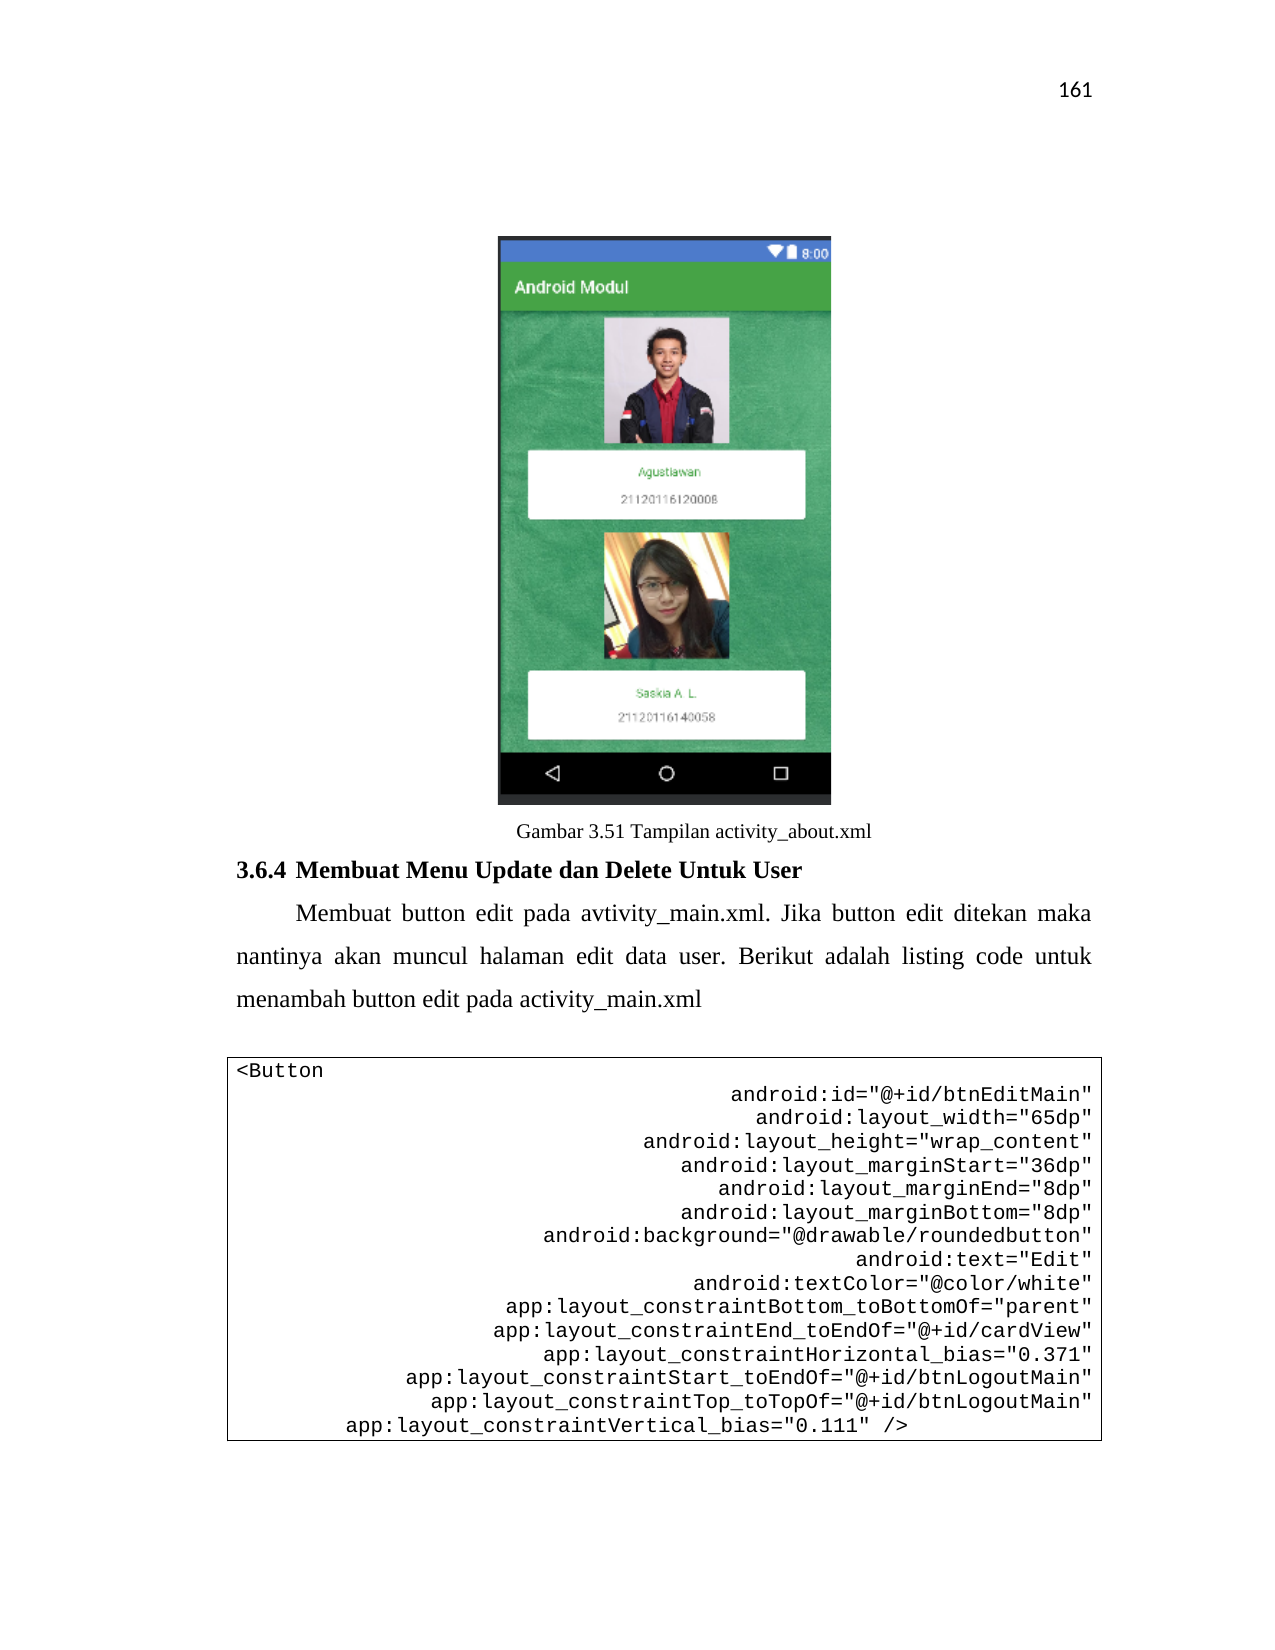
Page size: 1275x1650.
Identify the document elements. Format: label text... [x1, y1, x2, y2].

text 3.6.4 Membuat Menu Update dan Delete Untuk User [236, 855, 1093, 884]
text <Button android:id="@+id/btnEditMain" android:layout_width="65dp" android:layout_height="wrap_content" android:layout_marginStart="36dp" android:layout_marginEnd="8dp" android:layout_marginBottom="8dp" android:background="@drawable/roundedbutton" android:text="Edit" android:textColor="@color/white" app:layout_constraintBottom_toBottomOf="parent" app:layout_constraintEnd_toEndOf="@+id/cardView" app:layout_constraintHorizontal_bias="0.371" app:layout_constraintStart_toEndOf="@+id/btnLogoutMain" app:layout_constraintTop_toTopOf="@+id/btnLogoutMain" app:layout_constraintVertical_bias="0.111" /> [228, 1058, 1101, 1440]
text Gambar 3.51 Tampilan activity_about.xml [295, 819, 1093, 843]
picture [497, 236, 832, 805]
text Membuat button edit pada avtivity_main.xml. Jika button edit ditekan maka nantinya akan muncul halaman edit data user. Berikut adalah listing code untuk menambah button edit pada activity_main.xml [236, 898, 1093, 1013]
